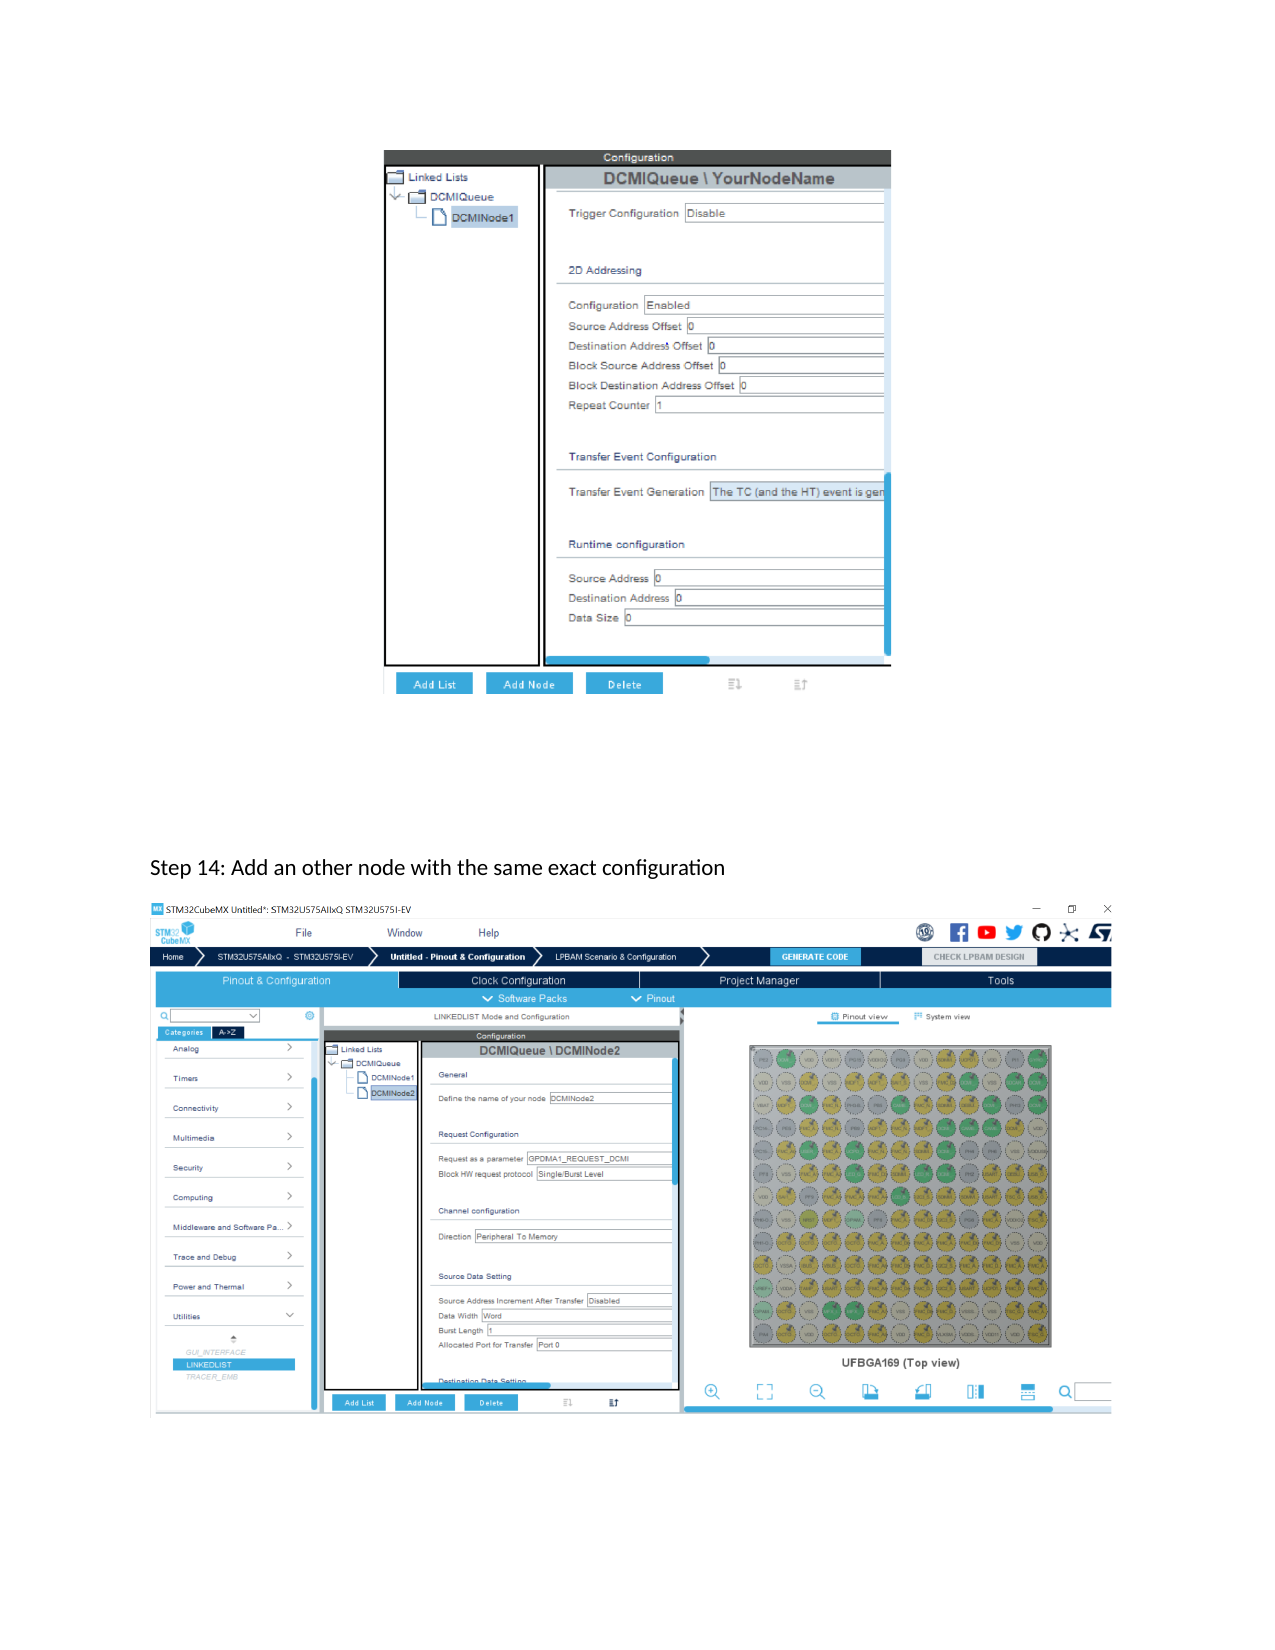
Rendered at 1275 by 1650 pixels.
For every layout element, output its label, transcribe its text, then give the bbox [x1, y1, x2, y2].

picture [383, 150, 892, 694]
picture [150, 900, 1112, 1418]
text Step 14: Add an other node with the same exact configuration [150, 853, 1125, 882]
